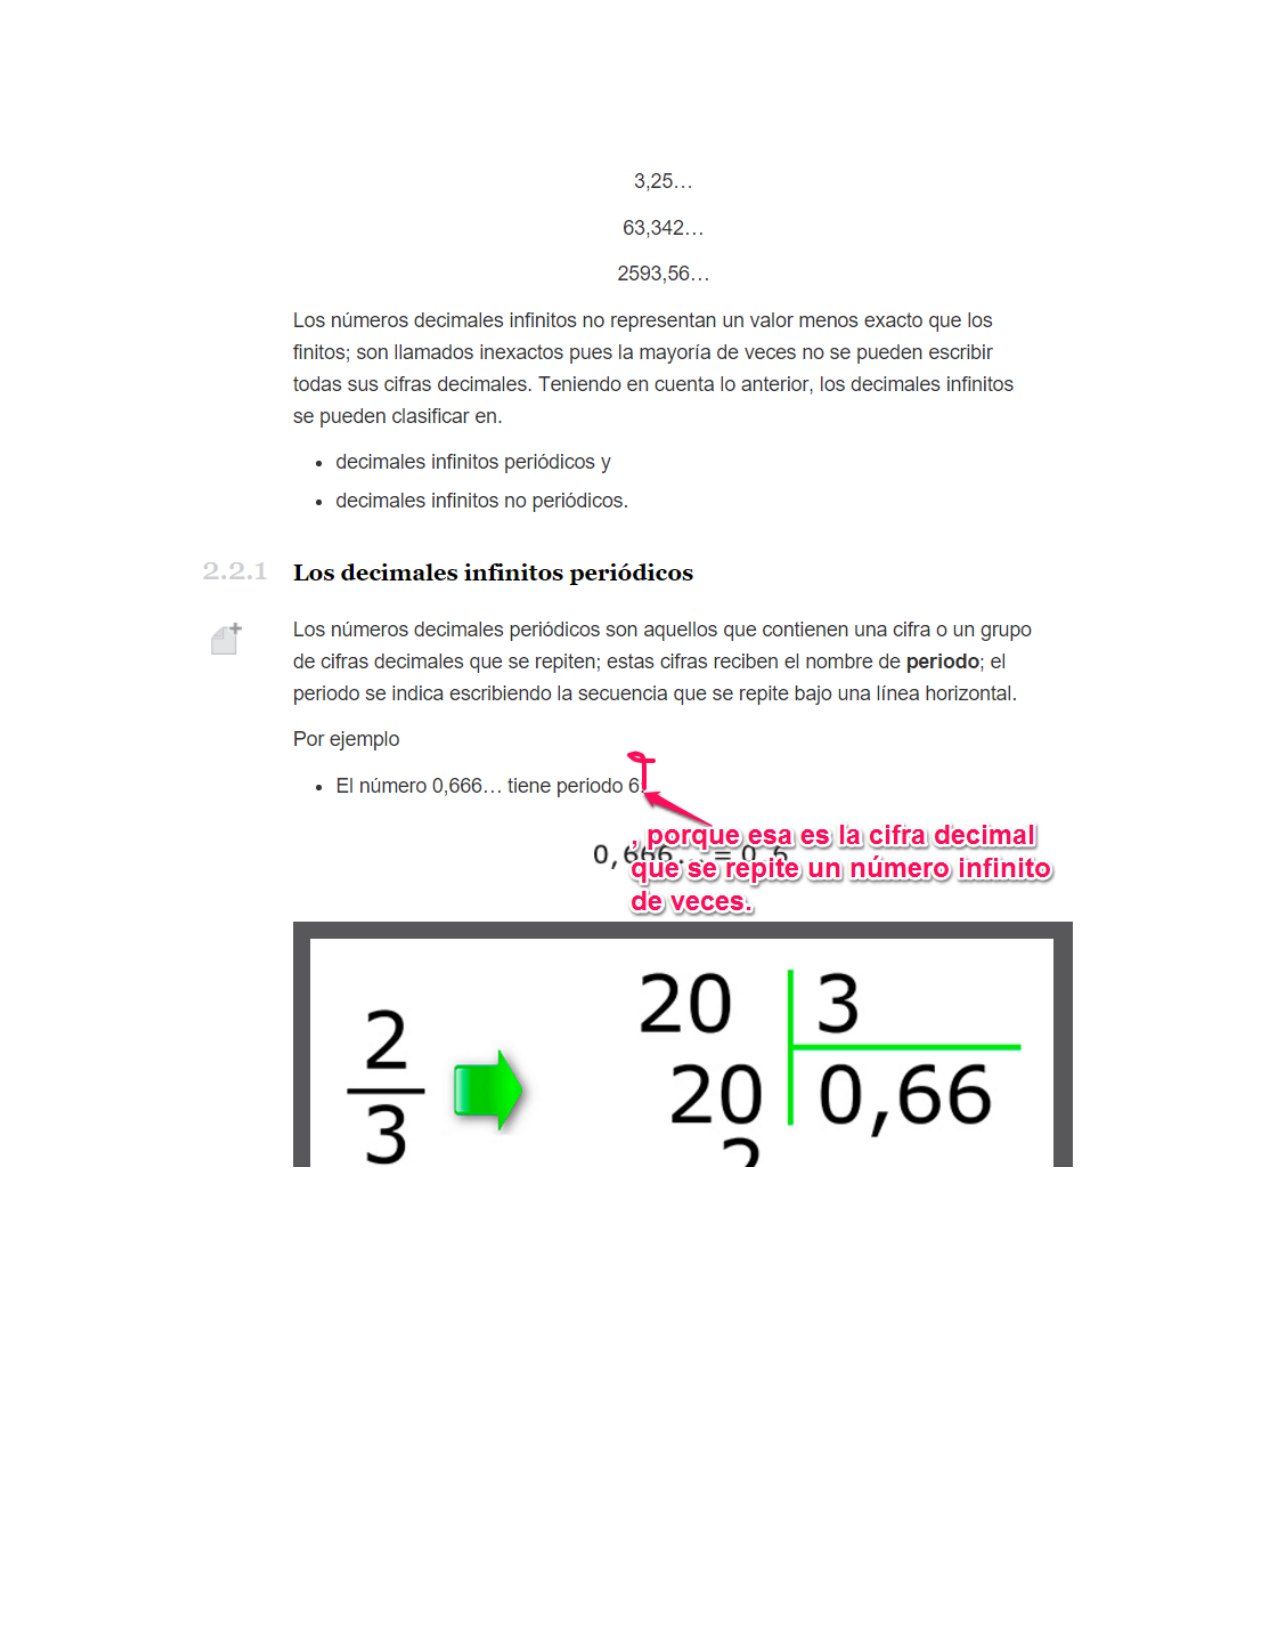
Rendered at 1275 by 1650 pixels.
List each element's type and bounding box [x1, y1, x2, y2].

picture [177, 147, 1098, 1167]
